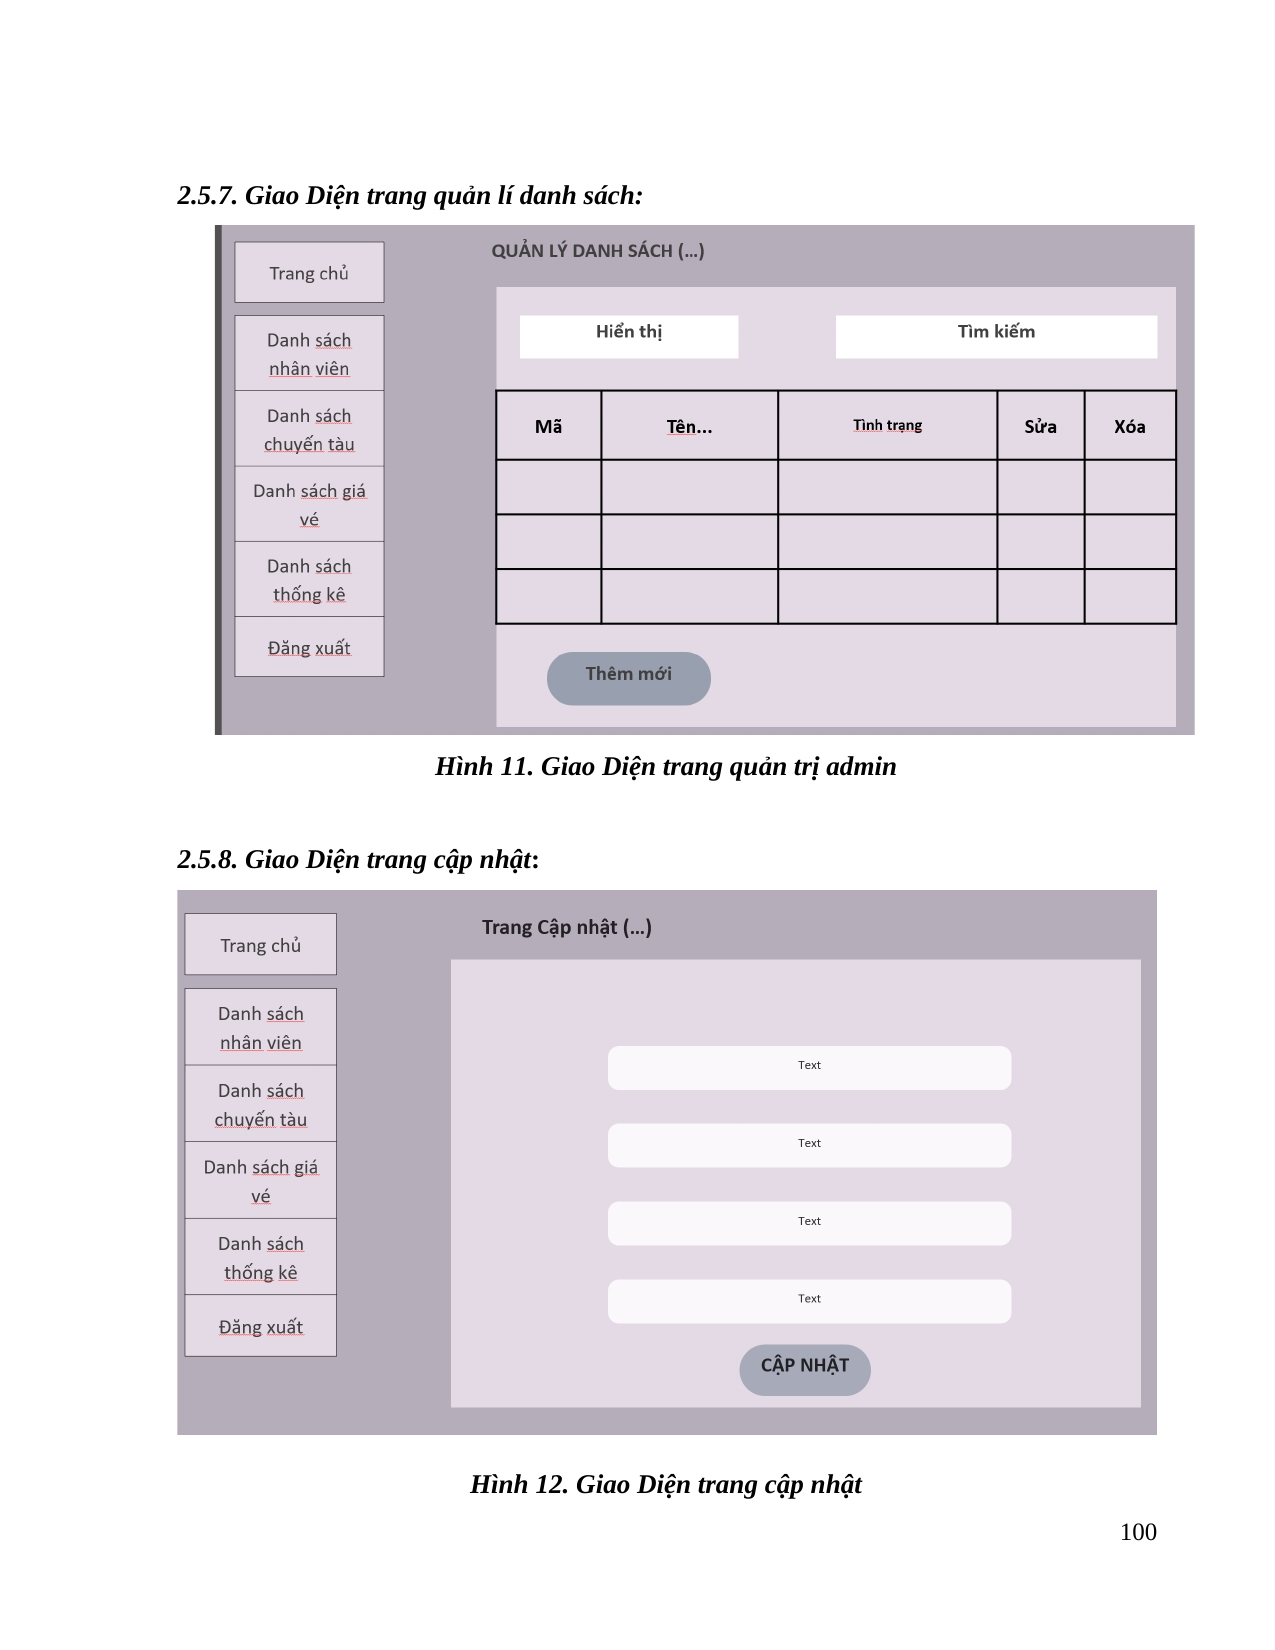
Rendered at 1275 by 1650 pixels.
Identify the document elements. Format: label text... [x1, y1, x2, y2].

subtitle 2.5.8. Giao Diện trang cập nhật: [177, 843, 1157, 874]
text Hình 12. Giao Diện trang cập nhật [177, 1435, 1157, 1500]
picture [177, 890, 1157, 1435]
subtitle 2.5.7. Giao Diện trang quản lí danh sách: [177, 179, 1157, 210]
picture [214, 225, 1195, 735]
text Hình 11. Giao Diện trang quản trị admin [177, 750, 1157, 781]
